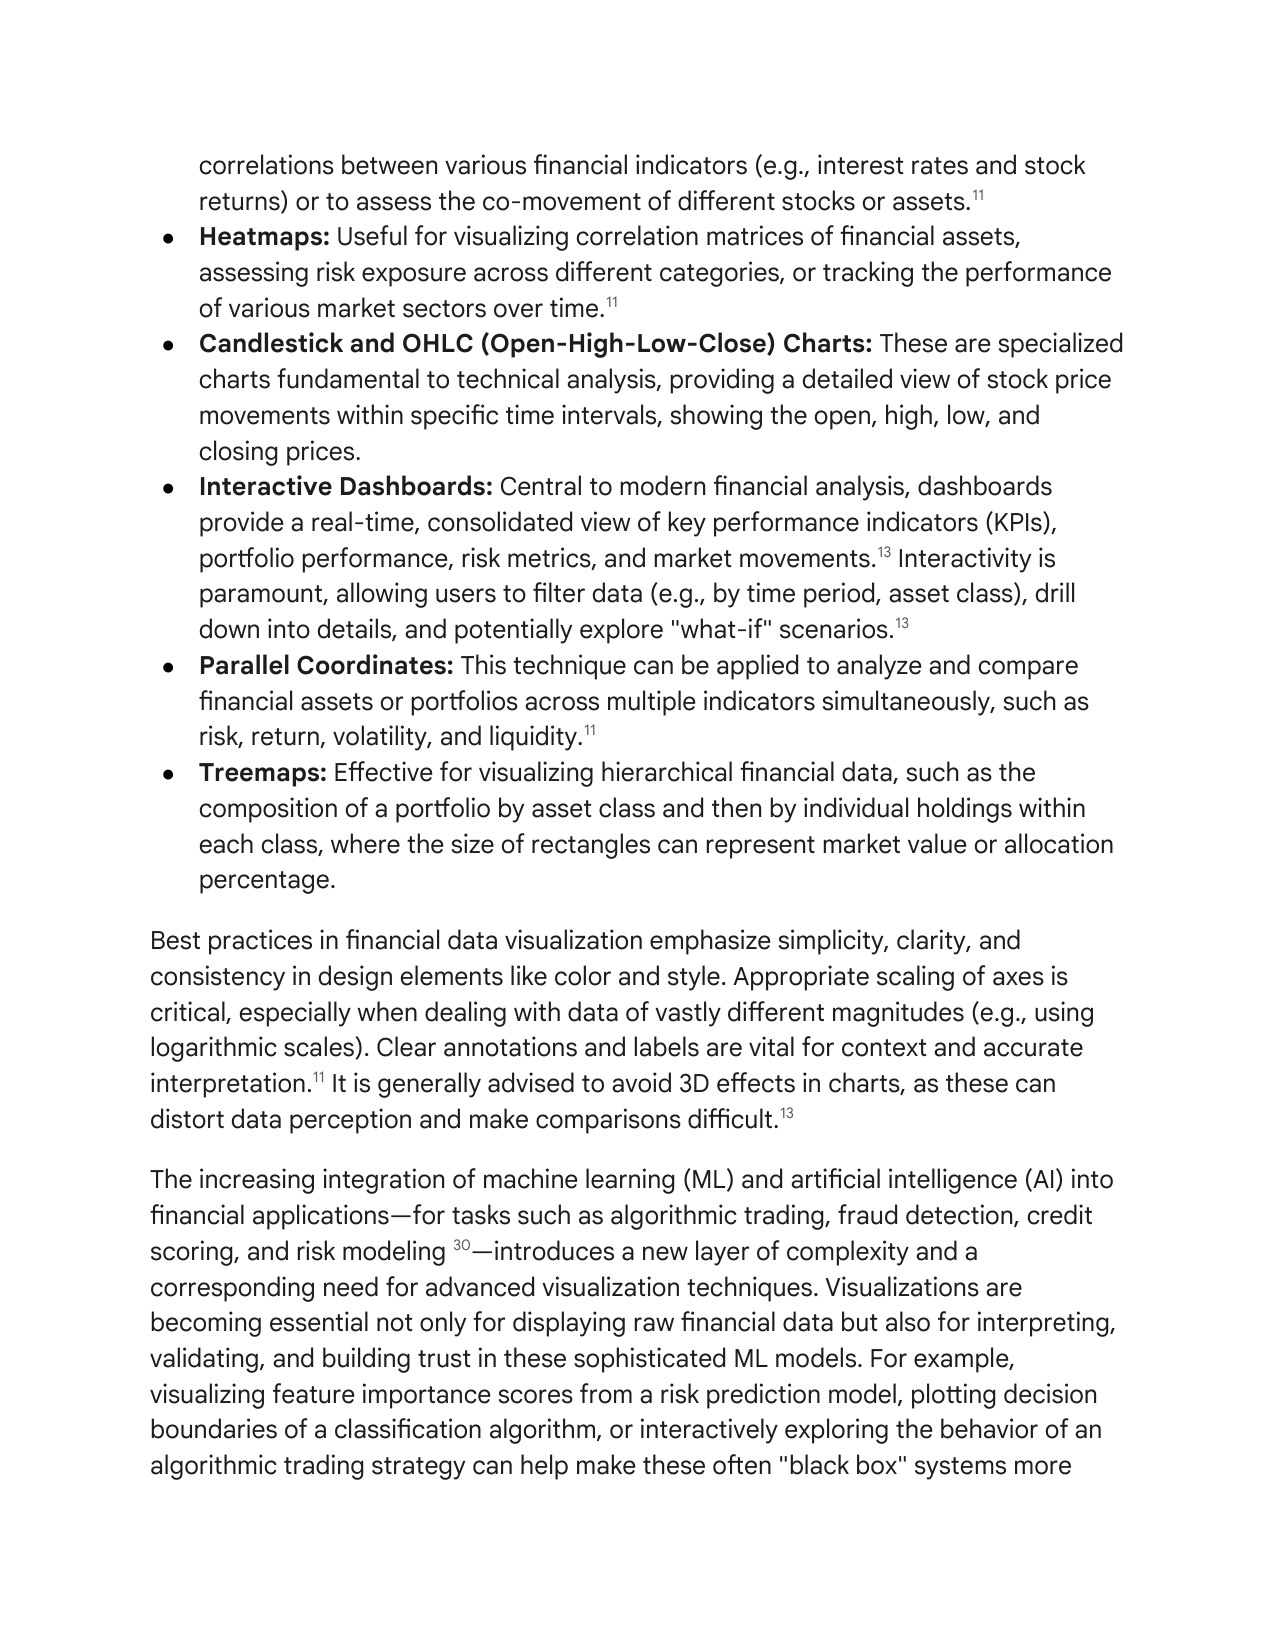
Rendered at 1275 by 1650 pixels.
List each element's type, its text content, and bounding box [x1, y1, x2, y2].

list Interactive Dashboards: Central to modern financial analysis, dashboards provide a real-time, consolidated view of key performance indicators (KPIs), portfolio performance, risk metrics, and market movements.13 Interactivity is paramount, allowing users to filter data (e.g., by time period, asset class), drill down into details, and potentially explore "what-if" scenarios.13 [161, 472, 1125, 646]
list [161, 150, 1125, 217]
list Treemaps: Effective for visualizing hierarchical financial data, such as the composition of a portfolio by asset class and then by individual holdings within each class, where the size of rectangles can represent market value or allocation percentage. [161, 757, 1125, 896]
list Heatmaps: Useful for visualizing correlation matrices of financial assets, assessing risk exposure across different categories, or tracking the performance of various market sectors over time.11 [161, 221, 1125, 324]
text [150, 1165, 1125, 1482]
list Candlestick and OHLC (Open-High-Low-Close) Charts: These are specialized charts fundamental to technical analysis, providing a detailed view of stock price movements within specific time intervals, showing the open, high, low, and closing prices. [161, 329, 1125, 467]
list Parallel Coordinates: This technique can be applied to analyze and compare financial assets or portfolios across multiple indicators simultaneously, such as risk, return, volatility, and liquidity.11 [161, 650, 1125, 753]
text Best practices in financial data visualization emphasize simplicity, clarity, and consistency in design elements like color and style. Appropriate scaling of axes is critical, especially when dealing with data of vastly different magnitudes (e.g., using logarithmic scales). Clear annotations and labels are vital for context and accurate interpretation.11 It is generally advised to avoid 3D effects in charts, as these can distort data perception and make comparisons difficult.13 [150, 925, 1125, 1135]
